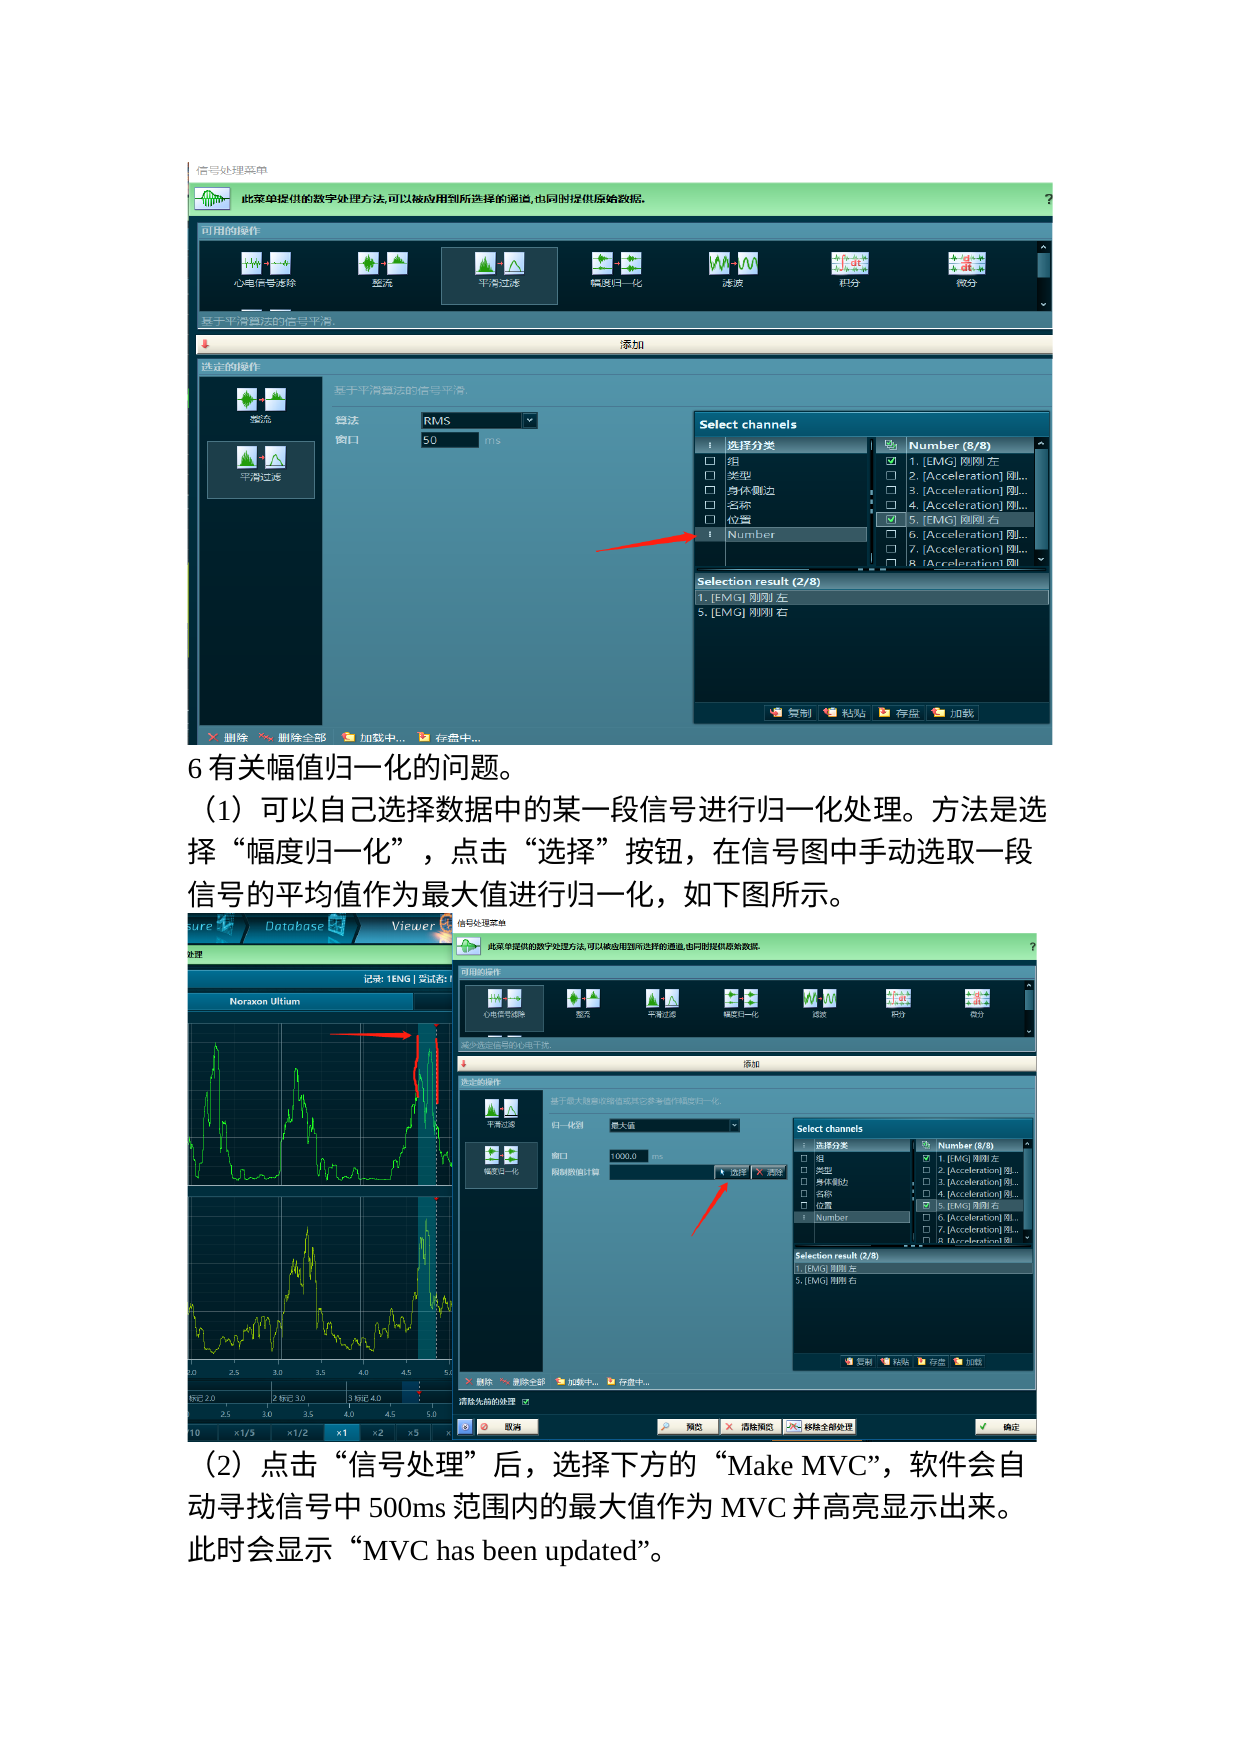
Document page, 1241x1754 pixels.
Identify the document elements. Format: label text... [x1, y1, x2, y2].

text （2）点击“信号处理”后，选择下方的“Make MVC”，软件会自动寻找信号中500ms范围内的最大值作为MVC并高亮显示出来。此时会显示“MVC has been updated”。 [187, 1441, 1053, 1568]
picture [459, 1076, 1037, 1392]
picture [187, 1383, 452, 1403]
picture [397, 1435, 430, 1440]
picture [187, 913, 1037, 966]
text （1）可以自己选择数据中的某一段信号进行归一化处理。方法是选择“幅度归一化”，点击“选择”按钮，在信号图中手动选取一段信号的平均值作为最大值进行归一化，如下图所示。 [187, 787, 1053, 914]
picture [197, 336, 1053, 354]
picture [187, 1197, 452, 1359]
picture [187, 1431, 324, 1440]
picture [658, 1420, 856, 1435]
picture [433, 1434, 452, 1440]
picture [458, 1057, 1037, 1071]
picture [198, 223, 1053, 329]
picture [460, 1399, 474, 1404]
picture [360, 1435, 394, 1440]
picture [187, 162, 1053, 745]
picture [458, 1420, 474, 1435]
picture [198, 359, 1053, 745]
picture [478, 1420, 538, 1435]
picture [459, 966, 1037, 1051]
picture [976, 1420, 1037, 1435]
picture [187, 1024, 452, 1185]
picture [235, 913, 337, 937]
text 6有关幅值归一化的问题。 [187, 745, 1053, 787]
picture [484, 1399, 506, 1404]
picture [415, 1003, 452, 1009]
